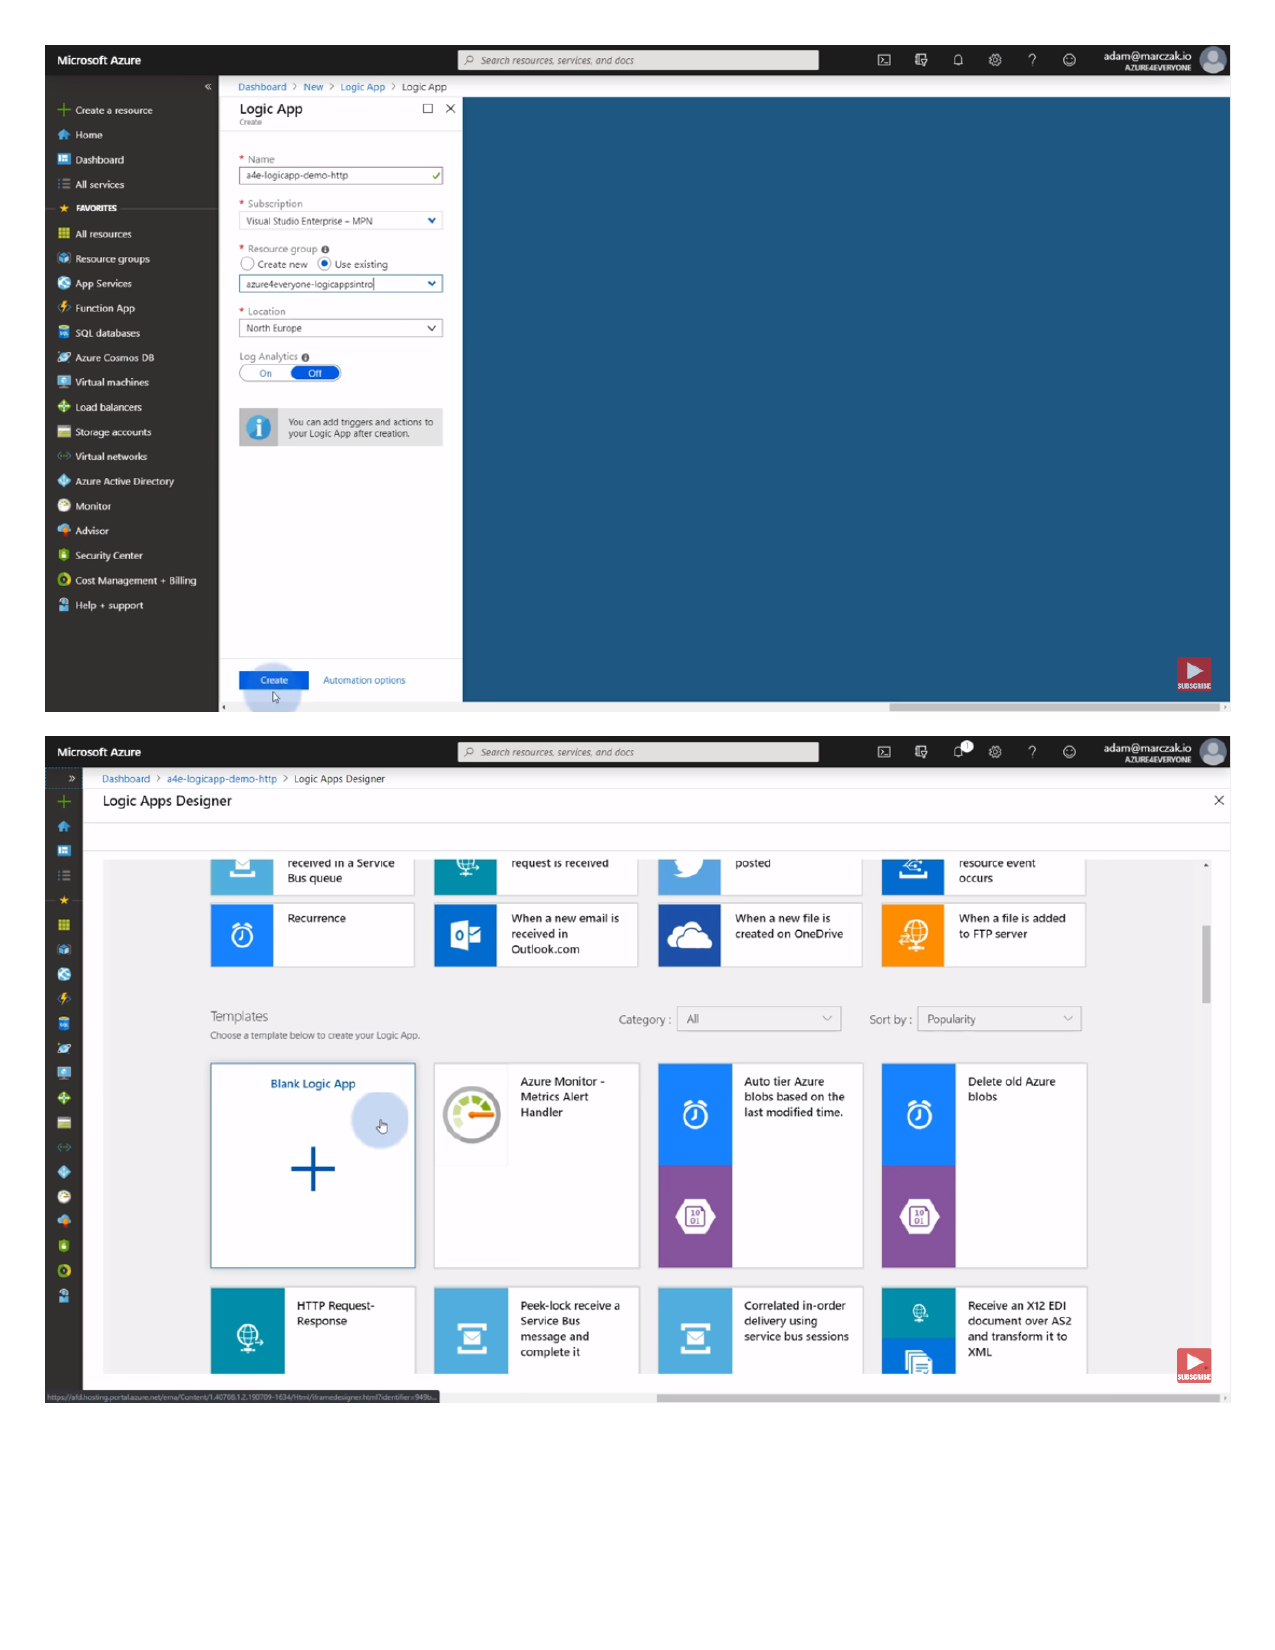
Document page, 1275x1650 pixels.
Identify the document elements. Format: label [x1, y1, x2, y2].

picture [45, 736, 1230, 1403]
picture [45, 45, 1230, 712]
